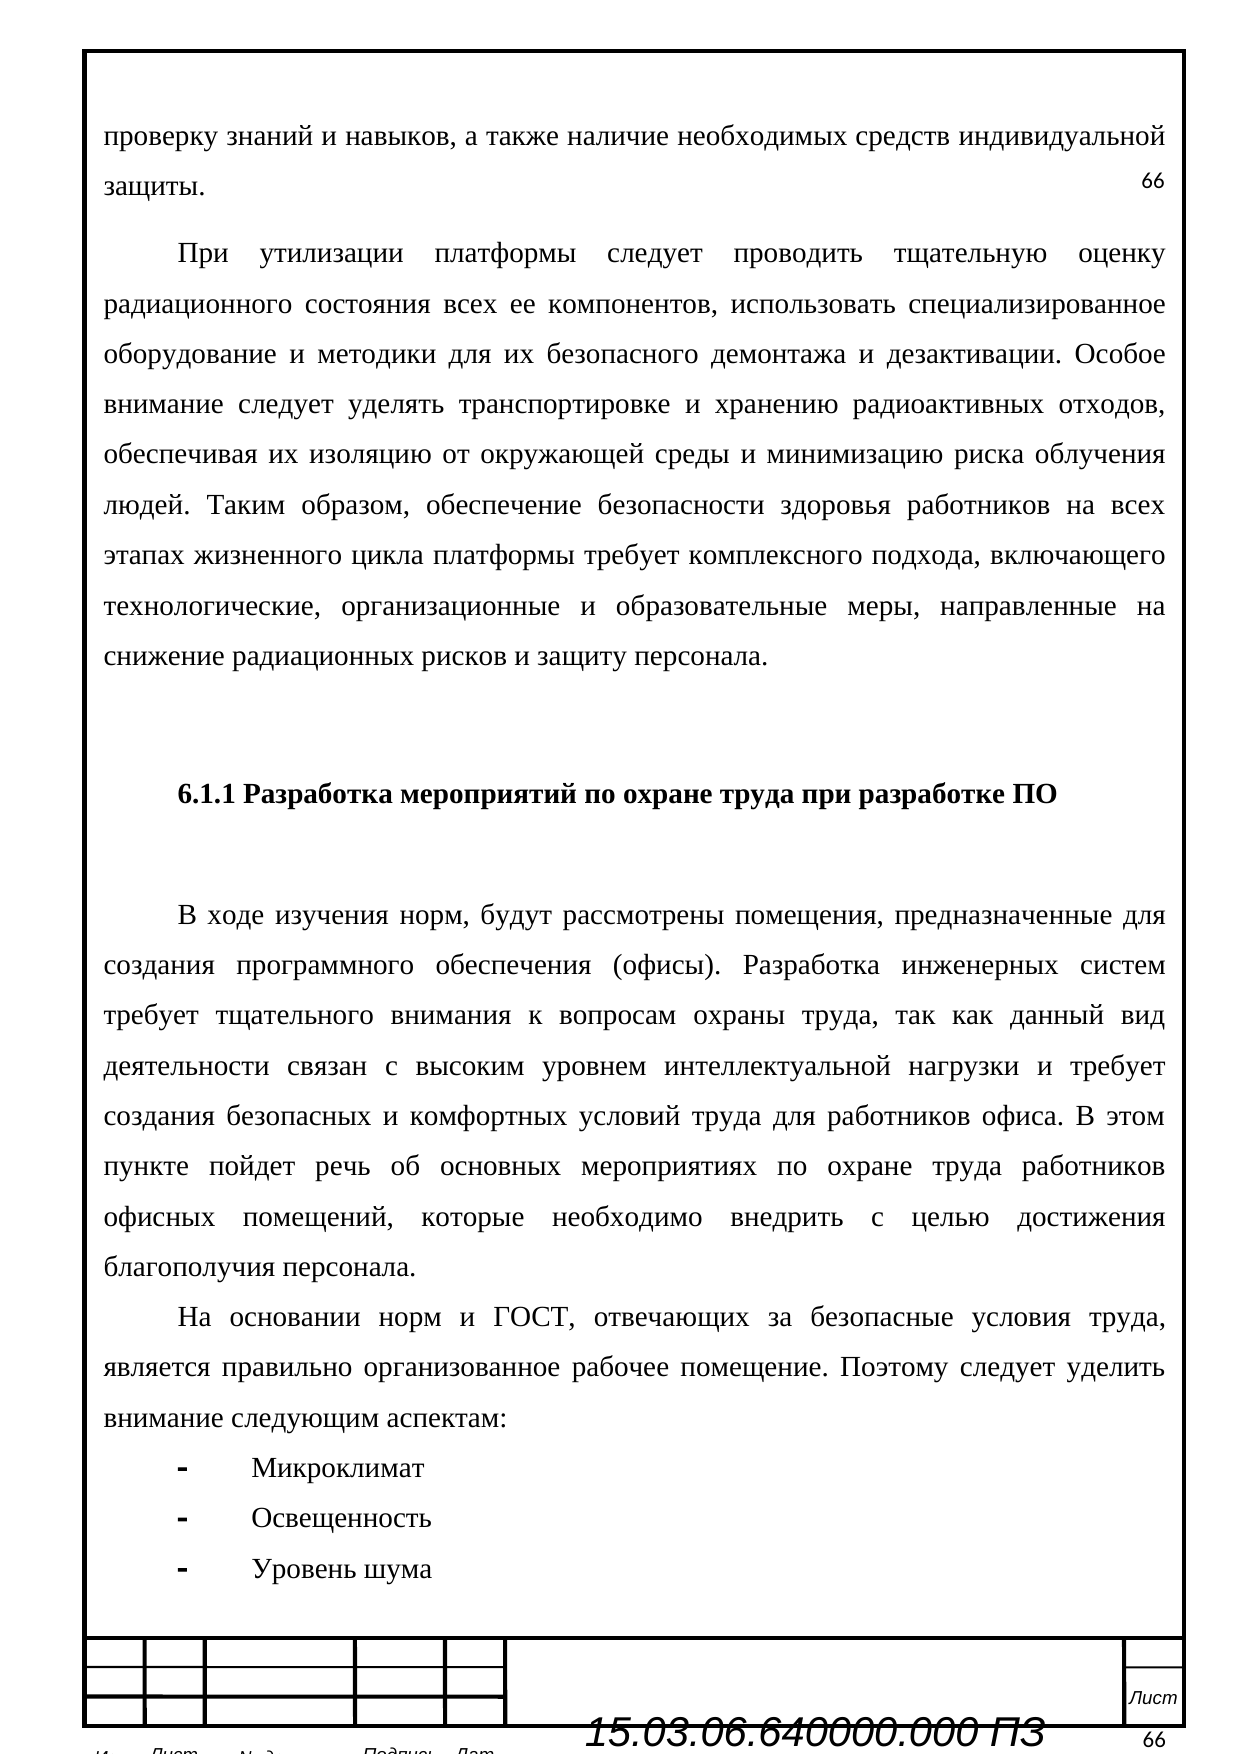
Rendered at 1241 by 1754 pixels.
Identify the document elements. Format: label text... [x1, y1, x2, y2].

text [103, 118, 1167, 202]
list Освещенность [177, 1501, 1167, 1534]
text При утилизации платформы следует проводить тщательную оценку радиационного состояния всех ее компонентов, использовать специализированное оборудование и методики для их безопасного демонтажа и дезактивации. Особое внимание следует уделять транспортировке и хранению радиоактивных отходов, обеспечивая их изоляцию от окружающей среды и минимизацию риска облучения людей. Таким образом, обеспечение безопасности здоровья работников на всех этапах жизненного цикла платформы требует комплексного подхода, включающего технологические, организационные и образовательные меры, направленные на снижение радиационных рисков и защиту персонала. [103, 235, 1167, 671]
text В ходе изучения норм, будут рассмотрены помещения, предназначенные для создания программного обеспечения (офисы). Разработка инженерных систем требует тщательного внимания к вопросам охраны труда, так как данный вид деятельности связан с высоким уровнем интеллектуальной нагрузки и требует создания безопасных и комфортных условий труда для работников офиса. В этом пункте пойдет речь об основных мероприятиях по охране труда работников офисных помещений, которые необходимо внедрить с целью достижения благополучия персонала. [103, 897, 1167, 1282]
list Микроклимат [177, 1450, 1167, 1484]
text На основании норм и ГОСТ, отвечающих за безопасные условия труда, является правильно организованное рабочее помещение. Поэтому следует уделить внимание следующим аспектам: [103, 1299, 1167, 1433]
subtitle 6.1.1 Разработка мероприятий по охране труда при разработке ПО [103, 776, 1152, 809]
list Уровень шума [177, 1551, 1167, 1585]
